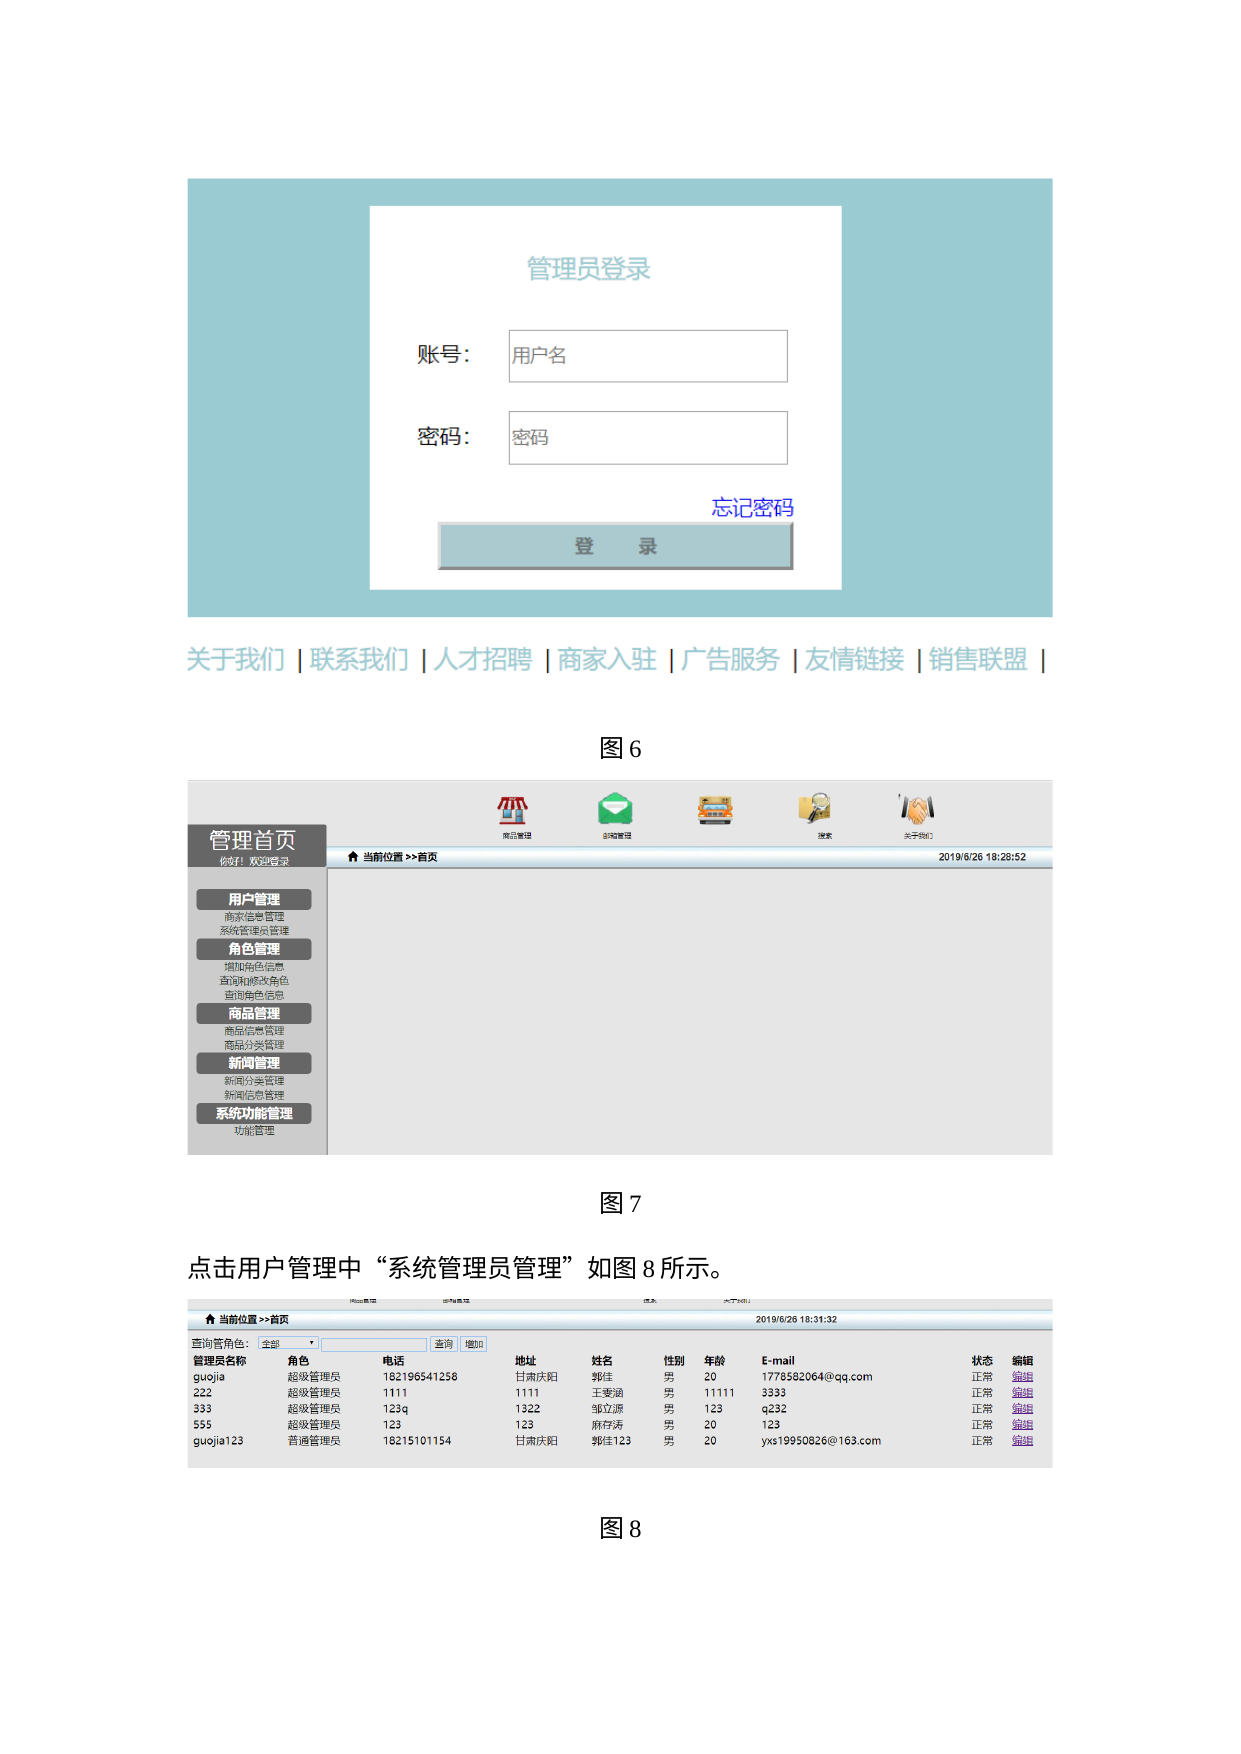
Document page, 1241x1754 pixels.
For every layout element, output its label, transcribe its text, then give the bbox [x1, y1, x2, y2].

picture [187, 1299, 1053, 1468]
text 点击用户管理中“系统管理员管理”如图8所示。 [187, 1234, 1053, 1299]
text 图7 [187, 1169, 1053, 1234]
picture [187, 162, 1053, 694]
picture [187, 779, 1053, 1155]
text 图8 [187, 1494, 1053, 1559]
text 图6 [187, 714, 1053, 779]
